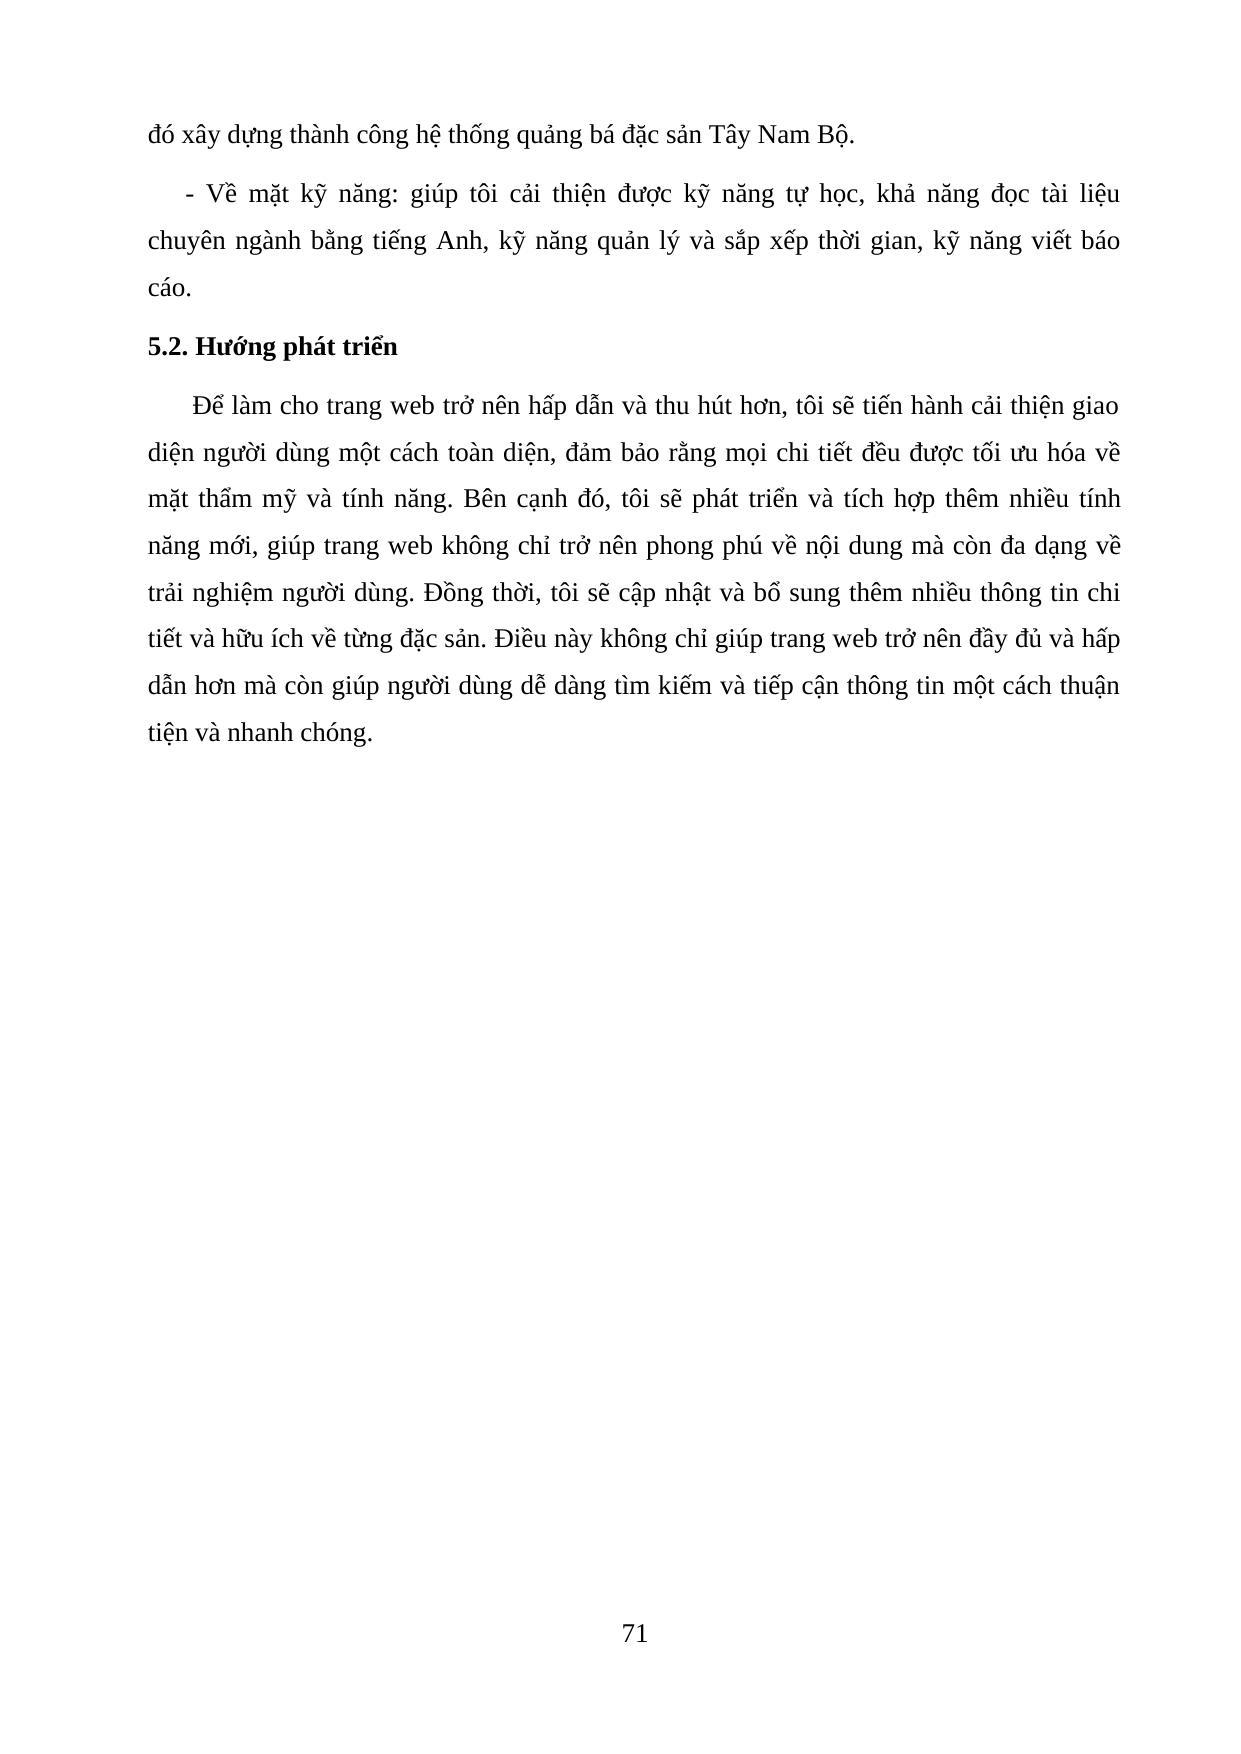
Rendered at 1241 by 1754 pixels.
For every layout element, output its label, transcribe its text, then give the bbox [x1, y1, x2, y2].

text - Về mặt kỹ năng: giúp tôi cải thiện được kỹ năng tự học, khả năng đọc tài liệu chuyên ngành bằng tiếng Anh, kỹ năng quản lý và sắp xếp thời gian, kỹ năng viết báo cáo. [148, 177, 1122, 302]
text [148, 118, 1122, 149]
subtitle Hướng phát triển [148, 330, 1122, 361]
text Để làm cho trang web trở nên hấp dẫn và thu hút hơn, tôi sẽ tiến hành cải thiện giao diện người dùng một cách toàn diện, đảm bảo rằng mọi chi tiết đều được tối ưu hóa về mặt thẩm mỹ và tính năng. Bên cạnh đó, tôi sẽ phát triển và tích hợp thêm nhiều tính năng mới, giúp trang web không chỉ trở nên phong phú về nội dung mà còn đa dạng về trải nghiệm người dùng. Đồng thời, tôi sẽ cập nhật và bổ sung thêm nhiều thông tin chi tiết và hữu ích về từng đặc sản. Điều này không chỉ giúp trang web trở nên đầy đủ và hấp dẫn hơn mà còn giúp người dùng dễ dàng tìm kiếm và tiếp cận thông tin một cách thuận tiện và nhanh chóng. [148, 389, 1122, 747]
